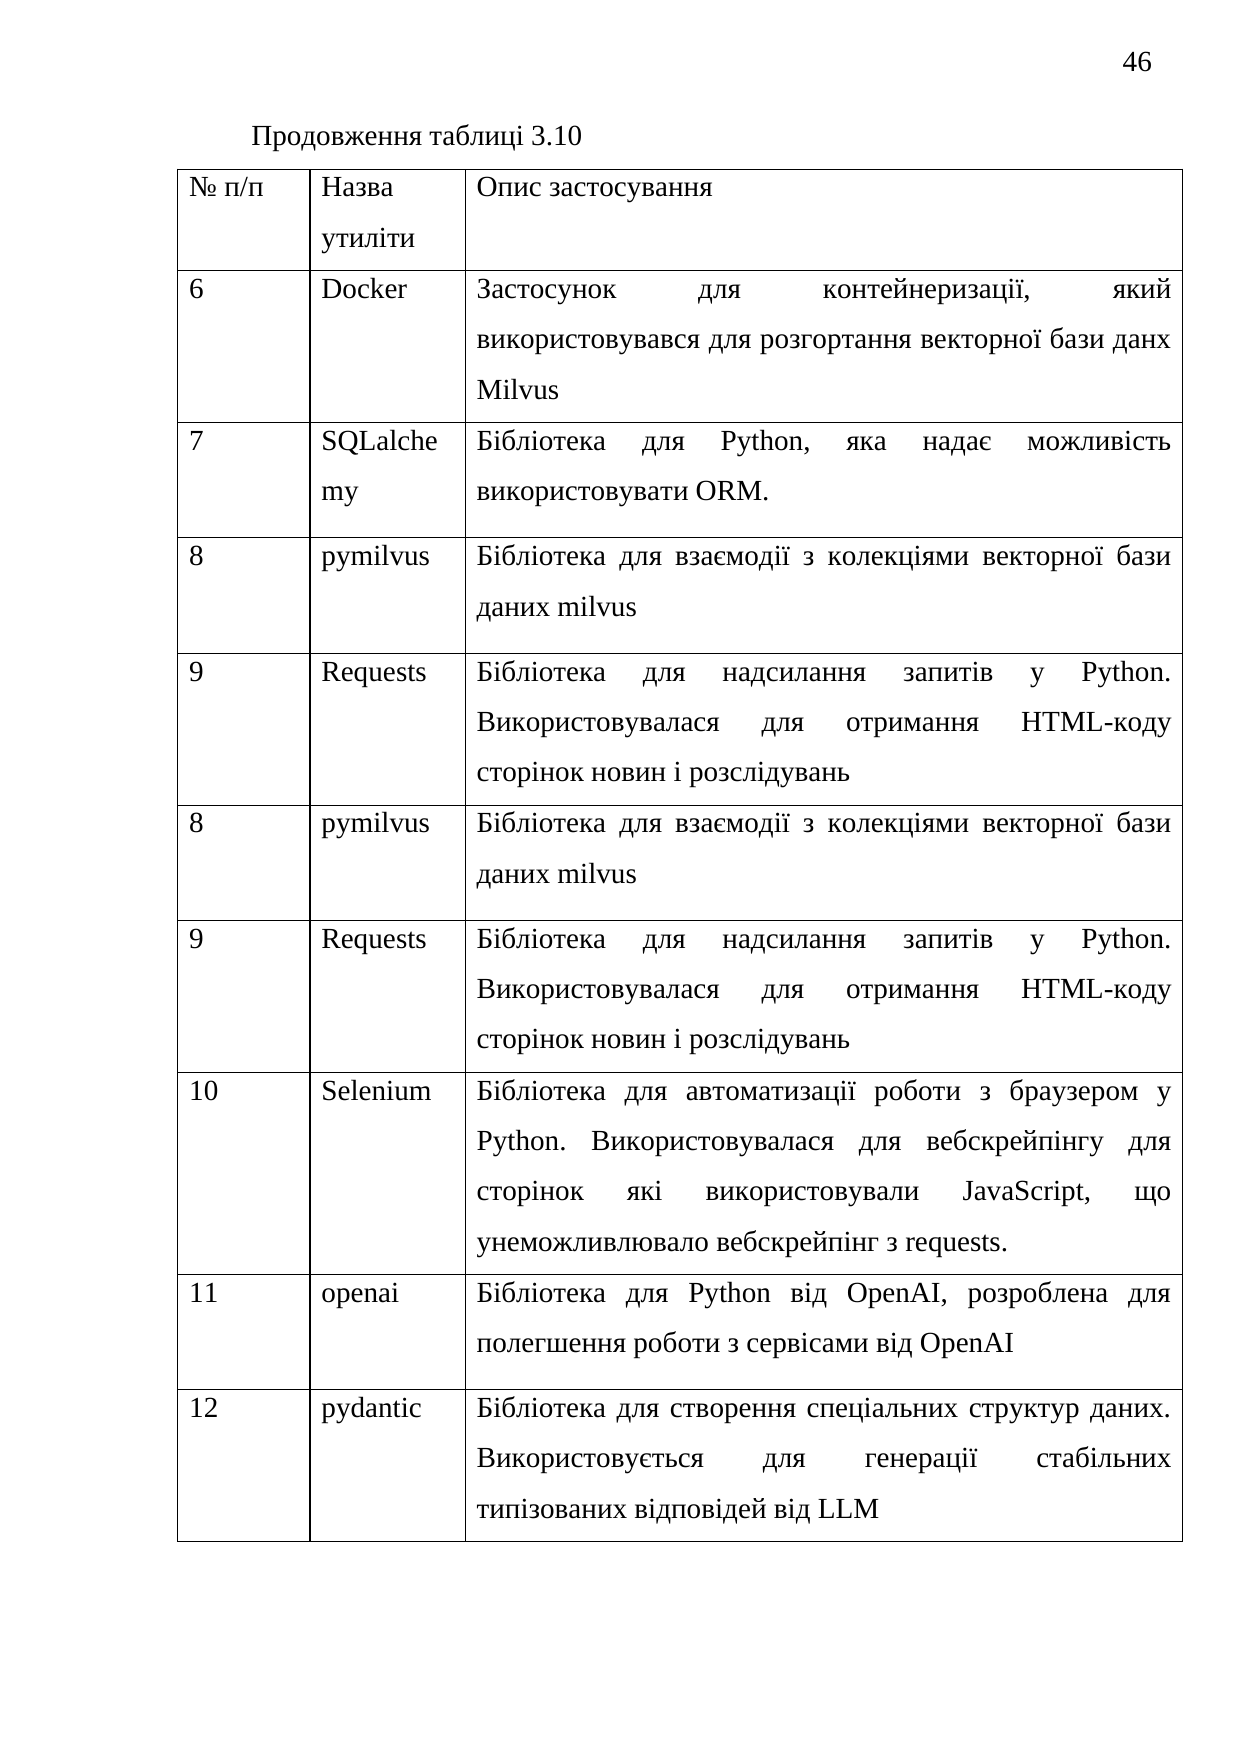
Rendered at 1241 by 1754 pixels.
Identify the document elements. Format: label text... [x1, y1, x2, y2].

table_header Опис застосування [466, 170, 1182, 270]
table_cell pymilvus [311, 806, 465, 920]
table_cell Бібліотека для створення спеціальних структур даних. Використовується для генерації стабільних типізованих відповідей від LLM [466, 1390, 1182, 1541]
table_cell Бібліотека для надсилання запитів у Python. Використовувалася для отримання HTML-коду сторінок новин і розслідувань [466, 654, 1182, 804]
table_cell 11 [178, 1275, 309, 1389]
table_cell Бібліотека для автоматизації роботи з браузером у Python. Використовувалася для вебскрейпінгу для сторінок які використовували JavaScript, що унеможливлювало вебскрейпінг з requests. [466, 1073, 1182, 1274]
table_cell Requests [311, 654, 465, 804]
table_cell openai [311, 1275, 465, 1389]
table_cell Selenium [311, 1073, 465, 1274]
table_cell Бібліотека для Python від OpenAI, розроблена для полегшення роботи з сервісами від OpenAI [466, 1275, 1182, 1389]
table_cell 8 [178, 538, 309, 653]
table_cell 8 [178, 806, 309, 920]
table_header Назва утиліти [311, 170, 465, 270]
text Продовження таблиці 3.10 [177, 118, 1152, 152]
table_cell Бібліотека для надсилання запитів у Python. Використовувалася для отримання HTML-коду сторінок новин і розслідувань [466, 921, 1182, 1072]
table_cell Застосунок для контейнеризації, який використовувався для розгортання векторної бази данх Milvus [466, 271, 1182, 422]
table_cell SQLalchemy [311, 423, 465, 537]
table_cell 12 [178, 1390, 309, 1541]
table_cell pymilvus [311, 538, 465, 653]
table_cell Docker [311, 271, 465, 422]
table_cell Бібліотека для взаємодії з колекціями векторної бази даних milvus [466, 806, 1182, 920]
table_cell Бібліотека для взаємодії з колекціями векторної бази даних milvus [466, 538, 1182, 653]
table_cell Бібліотека для Python, яка надає можливість використовувати ORM. [466, 423, 1182, 537]
table_cell pydantic [311, 1390, 465, 1541]
table_cell 9 [178, 654, 309, 804]
table_cell 9 [178, 921, 309, 1072]
table_cell Requests [311, 921, 465, 1072]
table_header № п/п [178, 170, 309, 270]
table_cell 7 [178, 423, 309, 537]
table_cell 6 [178, 271, 309, 422]
table_cell 10 [178, 1073, 309, 1274]
